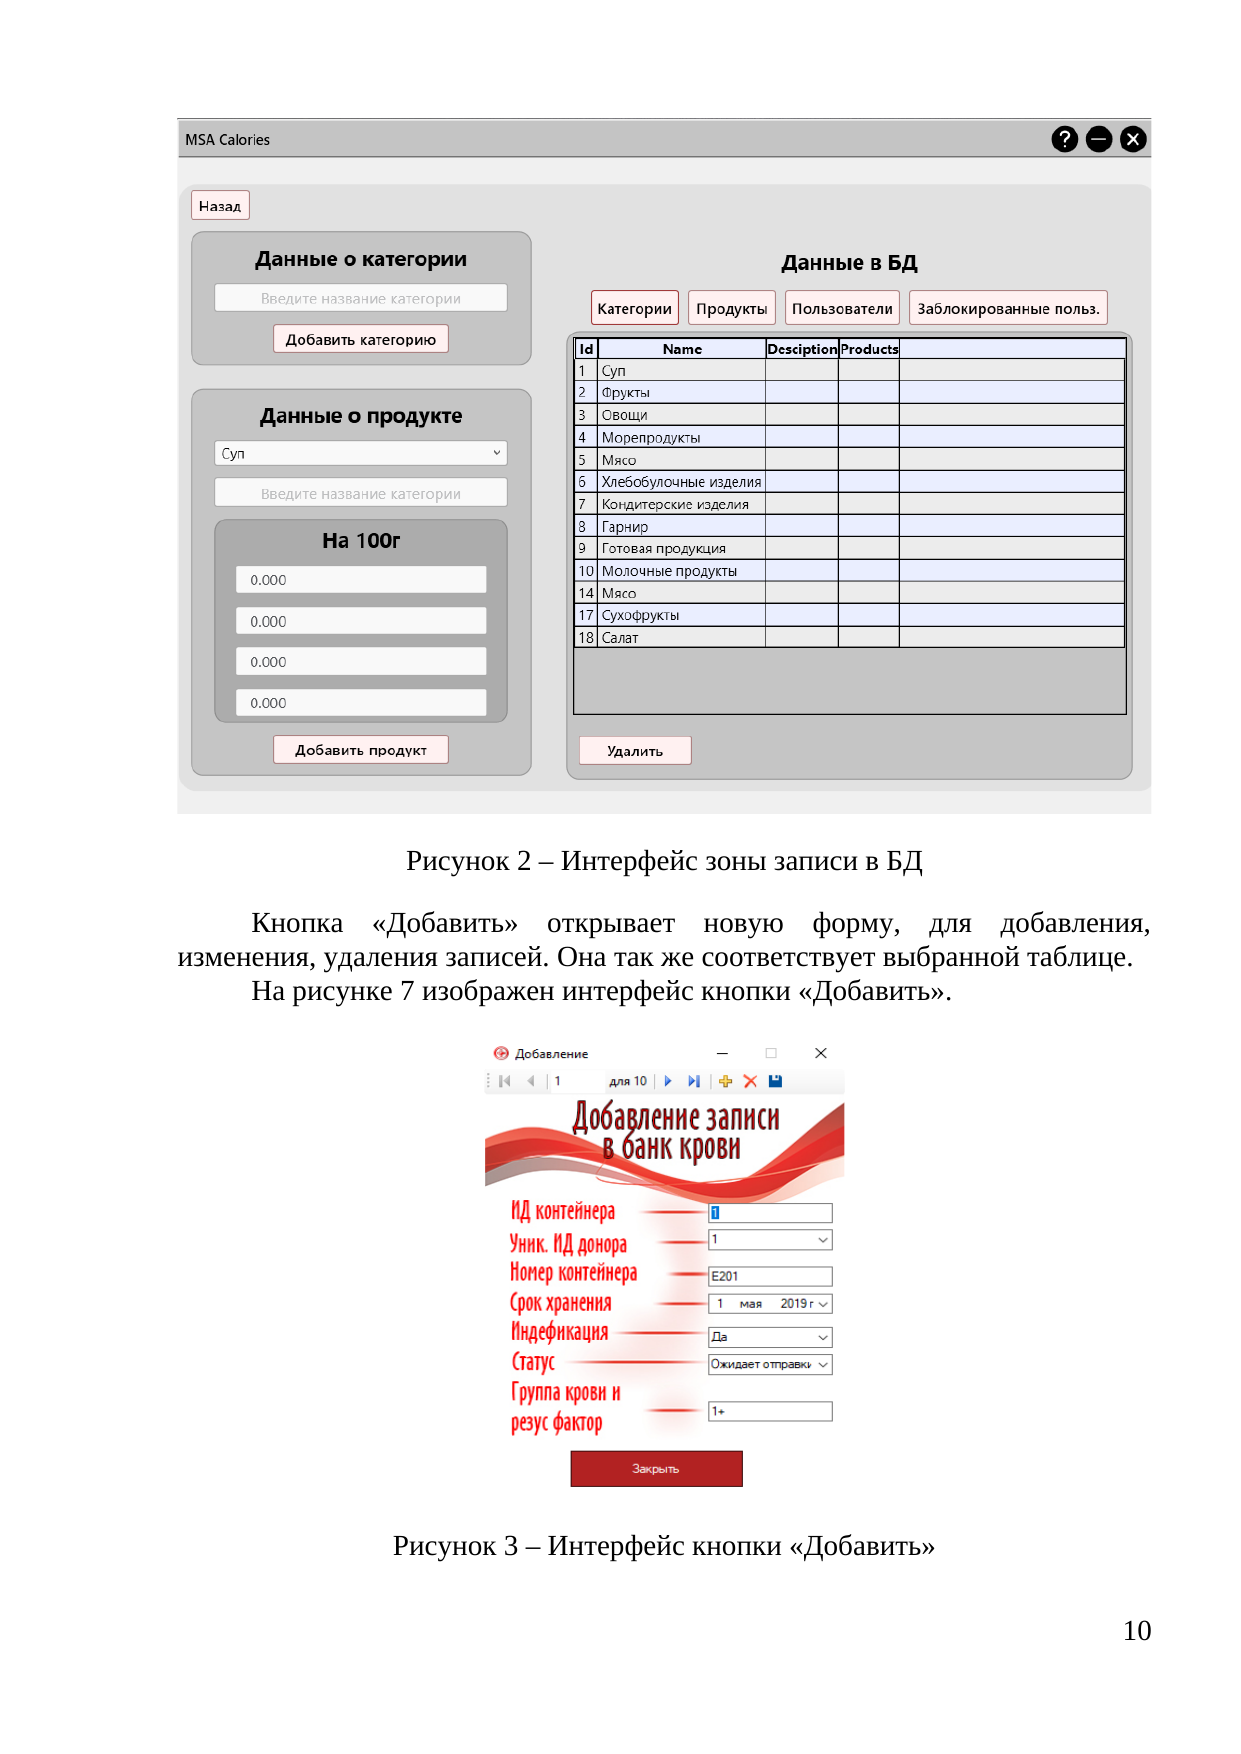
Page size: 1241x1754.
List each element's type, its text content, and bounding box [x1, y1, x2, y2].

text Кнопка «Добавить» открывает новую форму, для добавления, изменения, удаления записей. Она так же соответствует выбранной таблице. [177, 906, 1152, 973]
picture [484, 1039, 845, 1499]
text Рисунок 3 – Интерфейс кнопки «Добавить» [177, 1528, 1152, 1561]
text Рисунок 2 – Интерфейс зоны записи в БД [177, 843, 1152, 876]
picture [177, 118, 1152, 814]
text На рисунке 7 изображен интерфейс кнопки «Добавить». [177, 973, 1152, 1006]
